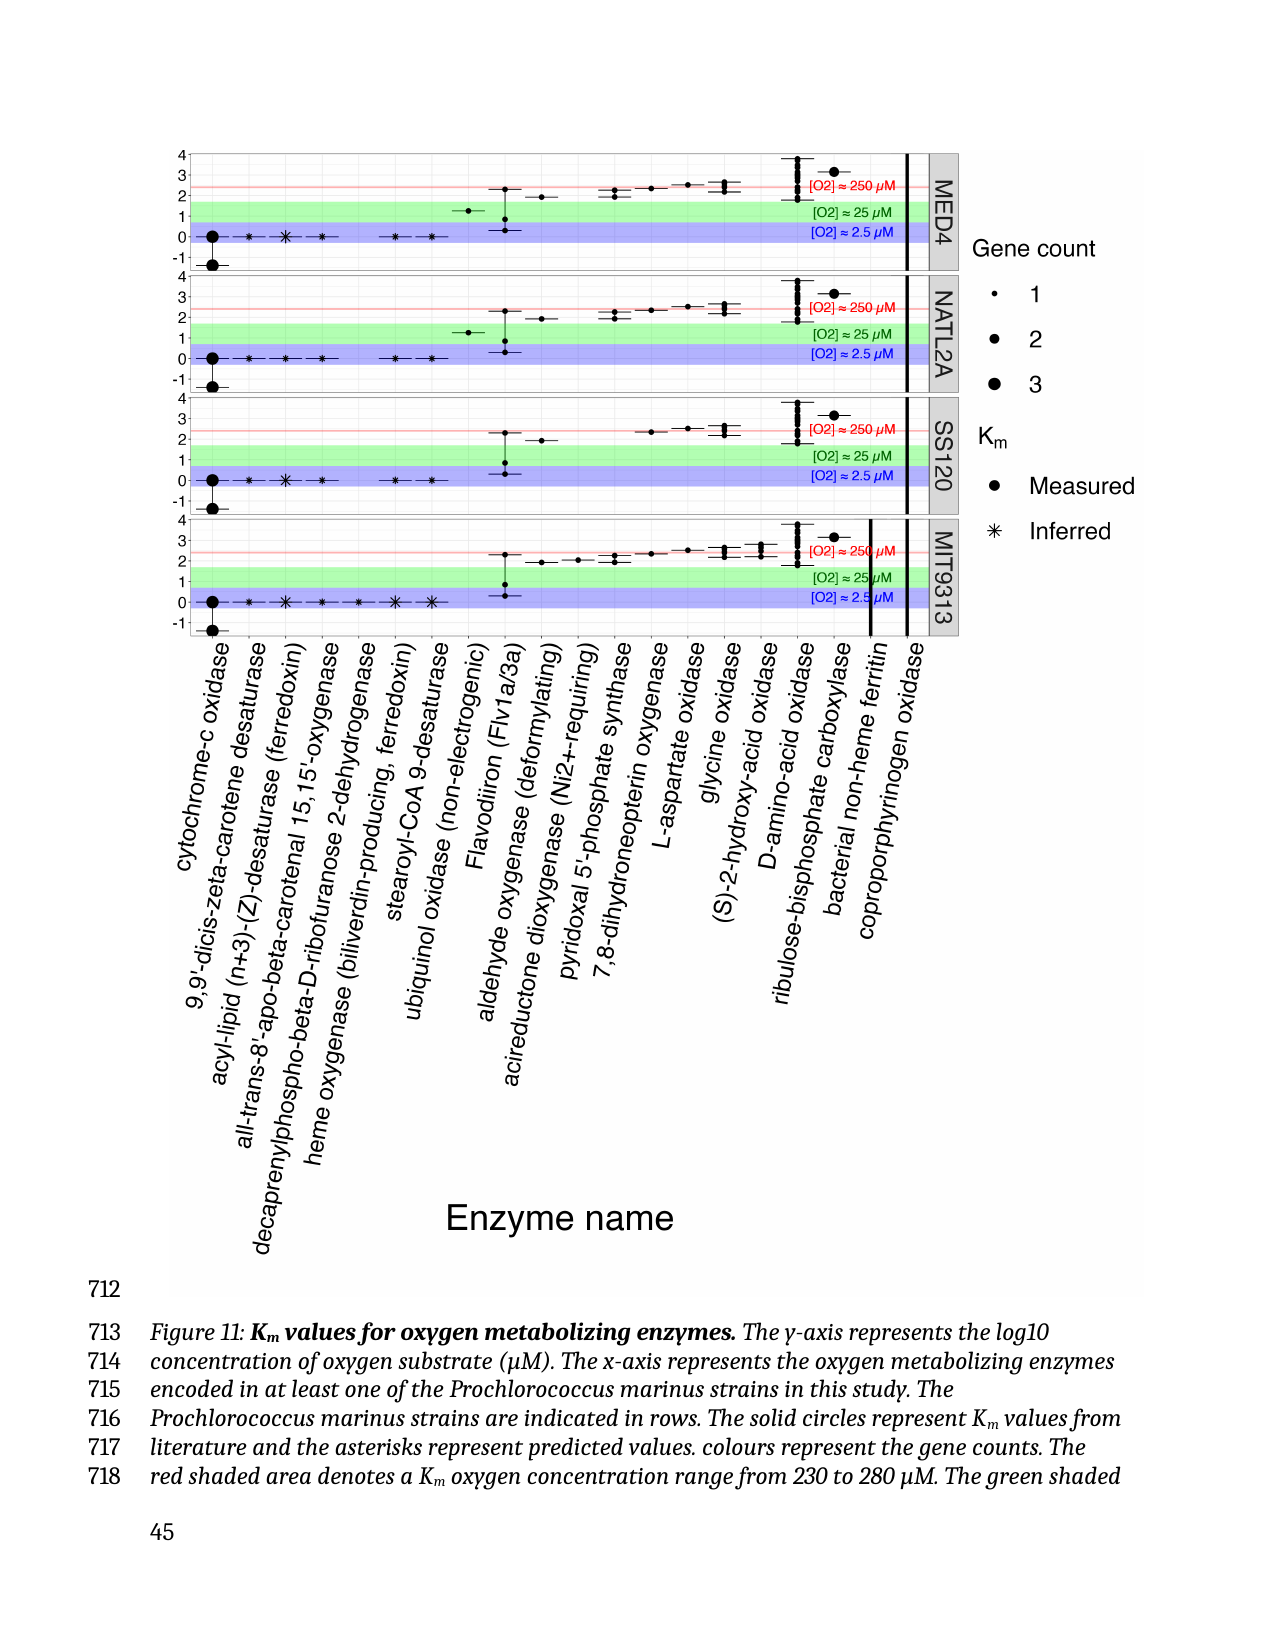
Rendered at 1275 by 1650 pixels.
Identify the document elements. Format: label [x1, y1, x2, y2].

picture [168, 150, 1144, 1297]
text [150, 1318, 1125, 1490]
